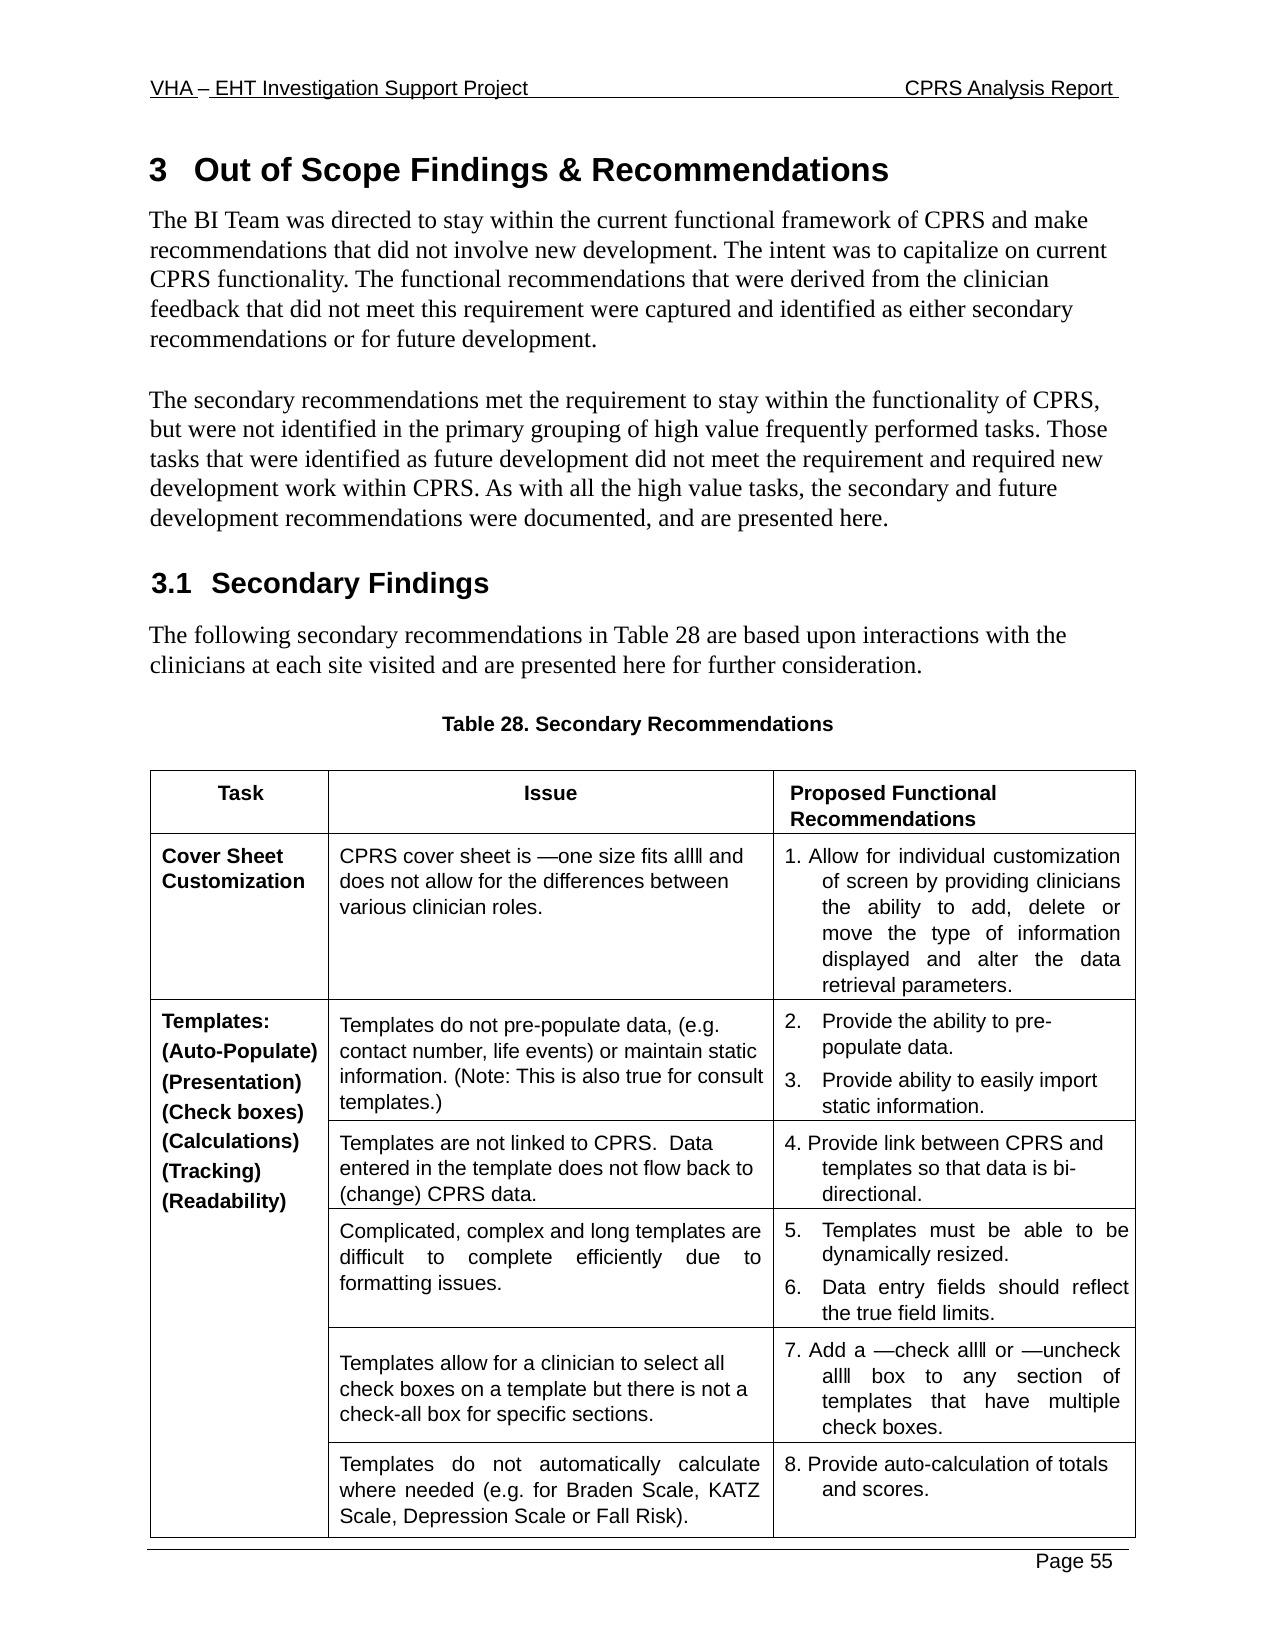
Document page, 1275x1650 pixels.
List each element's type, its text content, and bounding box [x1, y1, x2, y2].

table_cell Templates allow for a clinician to select all check boxes on a template but there is not a check-all box for specific sections. [329, 1328, 773, 1441]
text Table 28. Secondary Recommendations [170, 711, 1106, 735]
table_cell 4. Provide link between CPRS and templates so that data is bi-directional. [774, 1121, 1135, 1208]
table_cell CPRS cover sheet is ―one size fits all‖ and does not allow for the differences between various clinician roles. [329, 834, 773, 999]
table_cell 8. Provide auto-calculation of totals and scores. [774, 1443, 1135, 1537]
table_cell Templates do not automatically calculate where needed (e.g. for Braden Scale, KATZ Scale, Depression Scale or Fall Risk). [329, 1443, 773, 1537]
table_cell Templates do not pre-populate data, (e.g. contact number, life events) or maintain static information. (Note: This is also true for consult templates.) [329, 1000, 773, 1120]
table_cell Templates: (Auto-Populate) (Presentation) (Check boxes) (Calculations) (Tracking) (Readability) [151, 1000, 328, 1537]
table_cell Templates are not linked to CPRS. Data entered in the template does not flow back to (change) CPRS data. [329, 1121, 773, 1208]
table_cell 7. Add a ―check all‖ or ―uncheck all‖ box to any section of templates that have multiple check boxes. [774, 1328, 1135, 1441]
table_cell 1. Allow for individual customization of screen by providing clinicians the ability to add, delete or move the type of information displayed and alter the data retrieval parameters. [774, 834, 1135, 999]
table_header Proposed Functional Recommendations [774, 771, 1135, 833]
subtitle Out of Scope Findings & Recommendations [148, 150, 1119, 189]
table_cell Cover Sheet Customization [151, 834, 328, 999]
table_header Issue [329, 771, 773, 833]
table_cell Provide the ability to pre-populate data. Provide ability to easily import static information. [774, 1000, 1135, 1120]
table_header Task [151, 771, 328, 833]
text The secondary recommendations met the requirement to stay within the functionality of CPRS, but were not identified in the primary grouping of high value frequently performed tasks. Those tasks that were identified as future development did not meet the requirement and required new development work within CPRS. As with all the high value tasks, the secondary and future development recommendations were documented, and are presented here. [148, 385, 1117, 532]
table_cell Templates must be able to be dynamically resized. Data entry fields should reflect the true field limits. [774, 1209, 1135, 1327]
table_cell Complicated, complex and long templates are difficult to complete efficiently due to formatting issues. [329, 1209, 773, 1327]
subtitle Secondary Findings [151, 566, 1119, 599]
text The following secondary recommendations in Table 28 are based upon interactions with the clinicians at each site visited and are presented here for further consideration. [148, 620, 1117, 678]
text The BI Team was directed to stay within the current functional framework of CPRS and make recommendations that did not involve new development. The intent was to capitalize on current CPRS functionality. The functional recommendations that were derived from the clinician feedback that did not meet this requirement were captured and identified as either secondary recommendations or for future development. [148, 205, 1117, 352]
